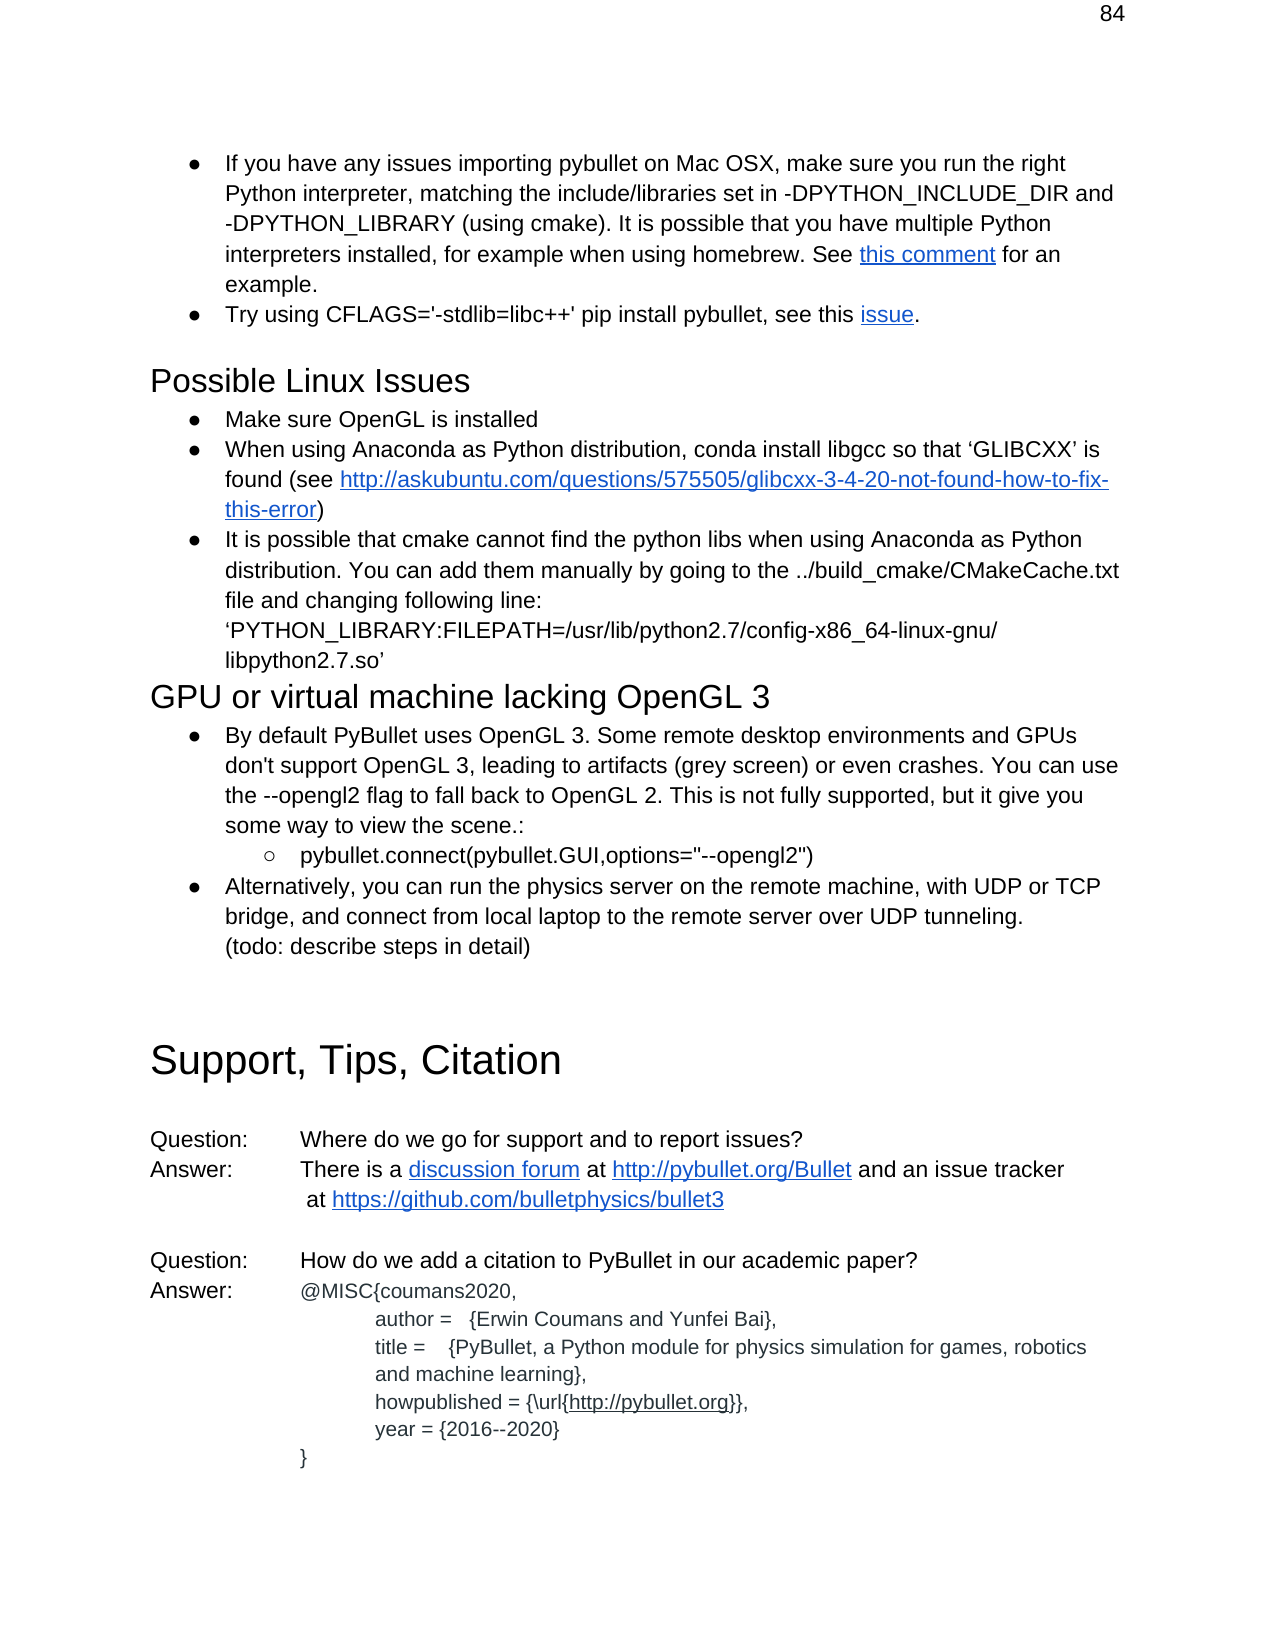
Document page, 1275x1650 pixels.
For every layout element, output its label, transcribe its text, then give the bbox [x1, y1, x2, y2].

list When using Anaconda as Python distribution, conda install libgcc so that ‘GLIBCXX’ is found (see http://askubuntu.com/questions/575505/glibcxx-3-4-20-not-found-how-to-fix-this-error) [187, 436, 1125, 523]
text GPU or virtual machine lacking OpenGL 3 [150, 677, 1125, 716]
list If you have any issues importing pybullet on Mac OSX, make sure you run the right Python interpreter, matching the include/libraries set in -DPYTHON_INCLUDE_DIR and -DPYTHON_LIBRARY (using cmake). It is possible that you have multiple Python interpreters installed, for example when using homebrew. See this comment for an example. [187, 150, 1125, 297]
text howpublished = {\url{http://pybullet.org}}, [375, 1389, 1125, 1413]
list It is possible that cmake cannot find the python libs when using Anaconda as Python distribution. You can add them manually by going to the ../build_cmake/CMakeCache.txt file and changing following line: ‘PYTHON_LIBRARY:FILEPATH=/usr/lib/python2.7/config-x86_64-linux-gnu/libpython2.7.so’ [187, 526, 1125, 674]
text Question: Where do we go for support and to report issues? [150, 1126, 1125, 1152]
text Question: How do we add a citation to PyBullet in our academic paper? [150, 1247, 1125, 1273]
list pybullet.connect(pybullet.GUI,options="--opengl2") [262, 842, 1125, 869]
list By default PyBullet uses OpenGL 3. Some remote desktop environments and GPUs don't support OpenGL 3, leading to artifacts (grey screen) or even crashes. You can use the --opengl2 flag to fall back to OpenGL 2. This is not fully supported, but it give you some way to view the scene.: [187, 722, 1125, 839]
subtitle Support, Tips, Citation [150, 1035, 1125, 1083]
list Make sure OpenGL is installed [187, 406, 1125, 432]
text } [225, 1444, 1125, 1468]
text year = {2016--2020} [375, 1417, 1125, 1441]
text (todo: describe steps in detail) [225, 933, 1125, 959]
list Alternatively, you can run the physics server on the remote machine, with UDP or TCP bridge, and connect from local laptop to the remote server over UDP tunneling. [187, 873, 1125, 929]
text Answer: @MISC{coumans2020, [150, 1277, 1125, 1303]
text author = {Erwin Coumans and Yunfei Bai}, [375, 1307, 1125, 1331]
text Answer: There is a discussion forum at http://pybullet.org/Bullet and an issue tracker at https://github.com/bulletphysics/bullet3 [150, 1156, 1125, 1213]
text title = {PyBullet, a Python module for physics simulation for games, robotics and machine learning}, [375, 1334, 1125, 1386]
text Possible Linux Issues [150, 361, 1125, 400]
list Try using CFLAGS='-stdlib=libc++' pip install pybullet, see this issue. [187, 301, 1125, 327]
